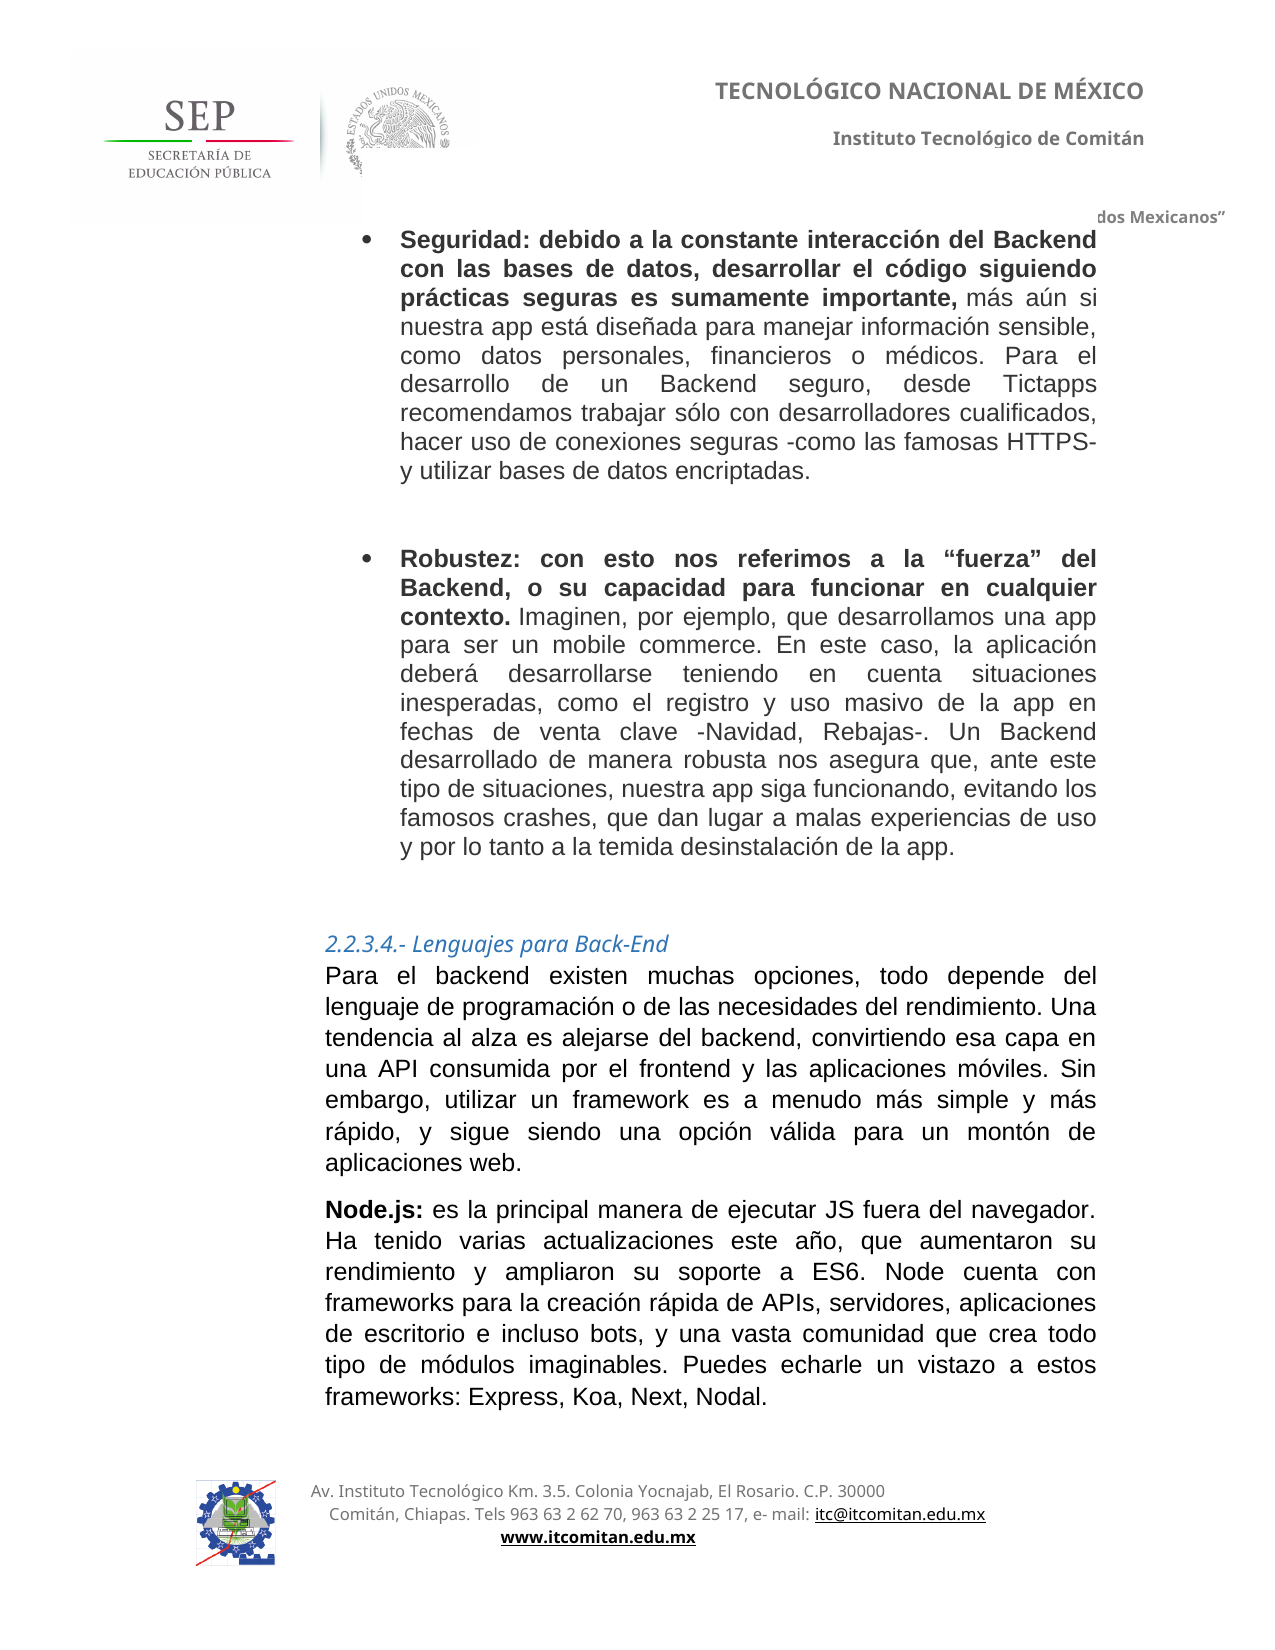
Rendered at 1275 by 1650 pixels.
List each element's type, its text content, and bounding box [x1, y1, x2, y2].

list Robustez: con esto nos referimos a la “fuerza” del Backend, o su capacidad para funcionar en cualquier contexto. Imaginen, por ejemplo, que desarrollamos una app para ser un mobile commerce. En este caso, la aplicación deberá desarrollarse teniendo en cuenta situaciones inesperadas, como el registro y uso masivo de la app en fechas de venta clave -Navidad, Rebajas-. Un Backend desarrollado de manera robusta nos asegura que, ante este tipo de situaciones, nuestra app siga funcionando, evitando los famosos crashes, que dan lugar a malas experiencias de uso y por lo tanto a la temida desinstalación de la app. [362, 544, 1098, 861]
picture [195, 1480, 276, 1566]
text Node.js: es la principal manera de ejecutar JS fuera del navegador. Ha tenido varias actualizaciones este año, que aumentaron su rendimiento y ampliaron su soporte a ES6. Node cuenta con frameworks para la creación rápida de APIs, servidores, aplicaciones de escritorio e incluso bots, y una vasta comunidad que crea todo tipo de módulos imaginables. Puedes echarle un vistazo a estos frameworks: Express, Koa, Next, Nodal. [325, 1195, 1098, 1410]
list Seguridad: debido a la constante interacción del Backend con las bases de datos, desarrollar el código siguiendo prácticas seguras es sumamente importante, más aún si nuestra app está diseñada para manejar información sensible, como datos personales, financieros o médicos. Para el desarrollo de un Backend seguro, desde Tictapps recomendamos trabajar sólo con desarrolladores cualificados, hacer uso de conexiones seguras -como las famosas HTTPS- y utilizar bases de datos encriptadas. [362, 148, 1098, 484]
picture [69, 49, 480, 226]
text Para el backend existen muchas opciones, todo depende del lenguaje de programación o de las necesidades del rendimiento. Una tendencia al alza es alejarse del backend, convirtiendo esa capa en una API consumida por el frontend y las aplicaciones móviles. Sin embargo, utilizar un framework es a menudo más simple y más rápido, y sigue siendo una opción válida para un montón de aplicaciones web. [325, 961, 1098, 1176]
subtitle 2.2.3.4.- Lenguajes para Back-End [251, 928, 1098, 959]
